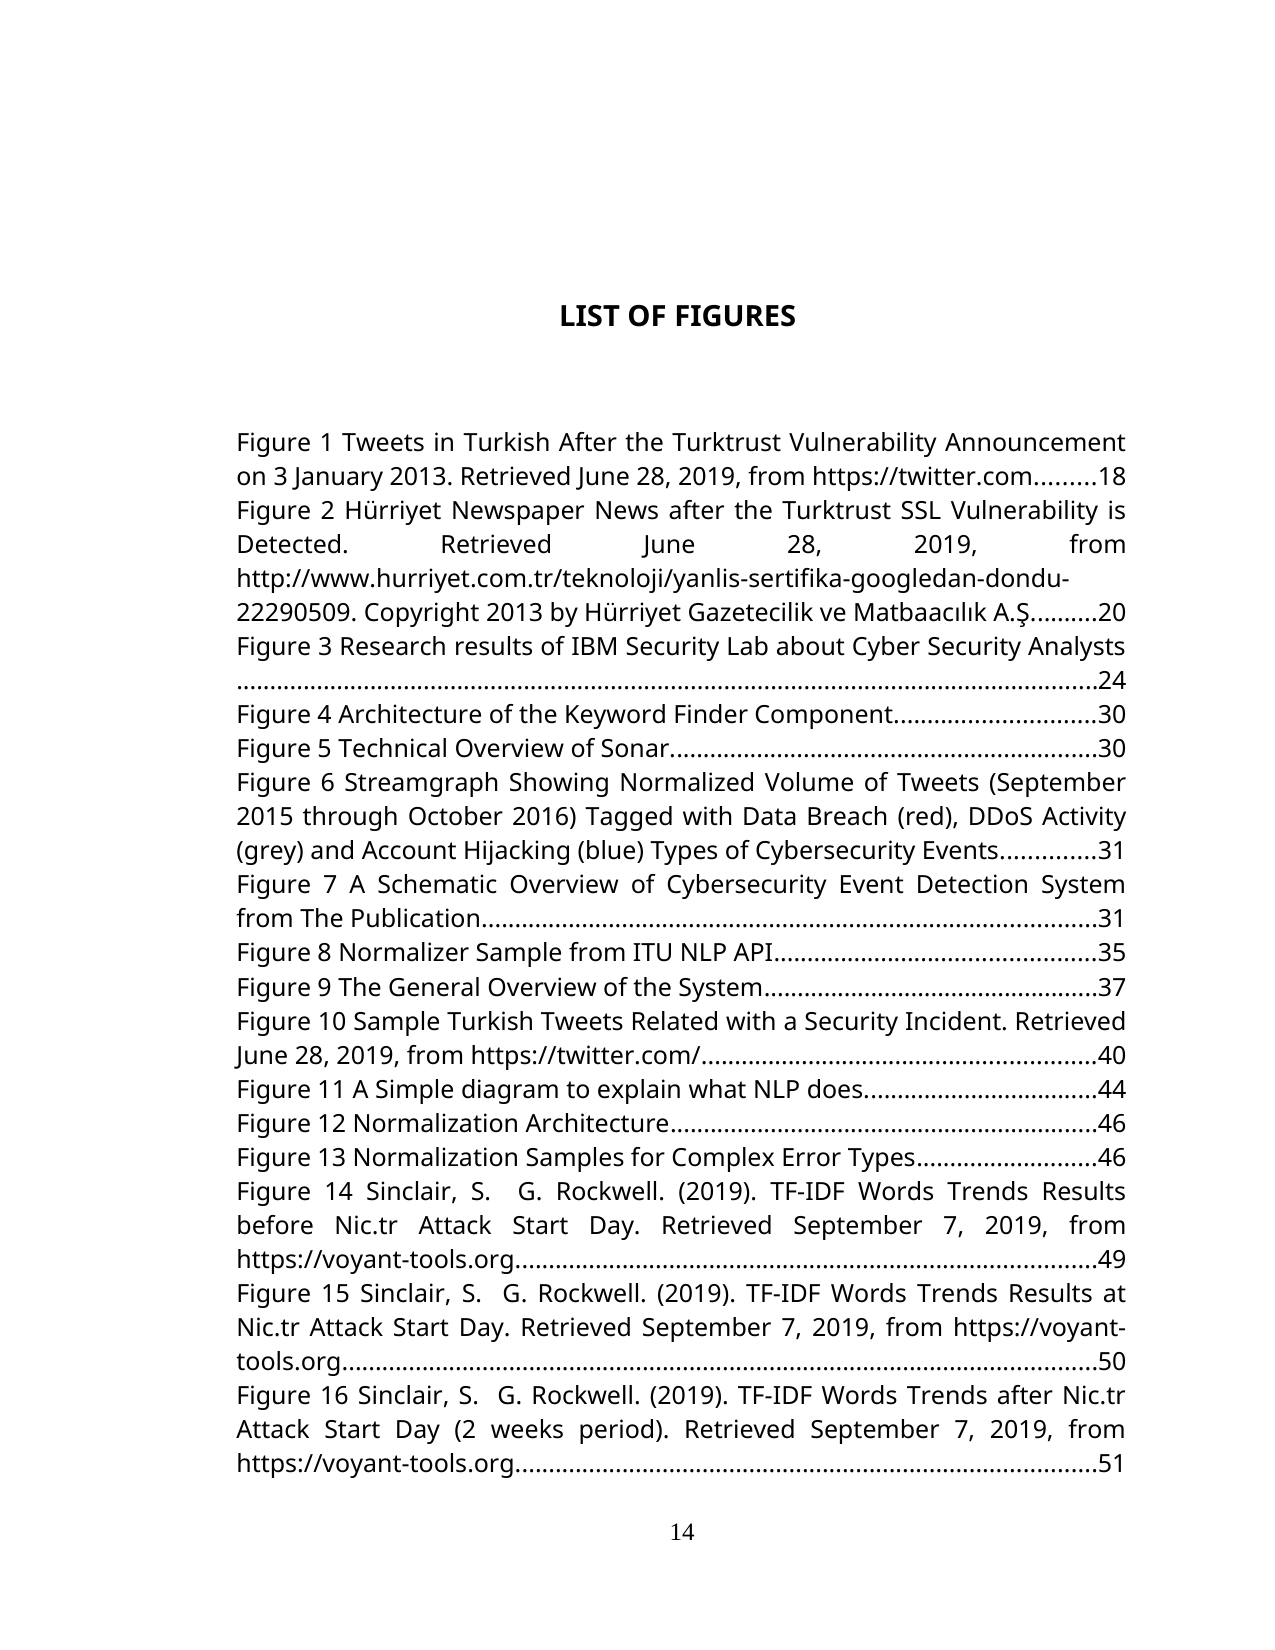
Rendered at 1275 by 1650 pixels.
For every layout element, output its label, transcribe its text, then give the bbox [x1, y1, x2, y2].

text Figure 13 Normalization Samples for Complex Error Types 46 [236, 1139, 1127, 1173]
text Figure 3 Research results of IBM Security Lab about Cyber Security Analysts 24 [236, 628, 1127, 697]
text Figure 5 Technical Overview of Sonar. 30 [236, 731, 1127, 765]
text Figure 9 The General Overview of the System 37 [236, 969, 1127, 1003]
text Figure 8 Normalizer Sample from ITU NLP API 35 [236, 935, 1127, 969]
subtitle LIST OF FIGURES [259, 295, 1097, 335]
text Figure 2 Hürriyet Newspaper News after the Turktrust SSL Vulnerability is Detected. Retrieved June 28, 2019, from http://www.hurriyet.com.tr/teknoloji/yanlis-sertifika-googledan-dondu-22290509. Copyright 2013 by Hürriyet Gazetecilik ve Matbaacılık A.Ş. 20 [236, 492, 1127, 628]
text Figure 7 A Schematic Overview of Cybersecurity Event Detection System from The Publication. 31 [236, 867, 1127, 935]
text Figure 12 Normalization Architecture 46 [236, 1105, 1127, 1139]
text Figure 6 Streamgraph Showing Normalized Volume of Tweets (September 2015 through October 2016) Tagged with Data Breach (red), DDoS Activity (grey) and Account Hijacking (blue) Types of Cybersecurity Events. 31 [236, 765, 1127, 867]
text Figure 14 Sinclair, S. G. Rockwell. (2019). TF-IDF Words Trends Results before Nic.tr Attack Start Day. Retrieved September 7, 2019, from https://voyant-tools.org. 49 [236, 1173, 1127, 1276]
text Figure 4 Architecture of the Keyword Finder Component. 30 [236, 697, 1127, 731]
text Figure 11 A Simple diagram to explain what NLP does. 44 [236, 1071, 1127, 1105]
text Figure 10 Sample Turkish Tweets Related with a Security Incident. Retrieved June 28, 2019, from https://twitter.com/. 40 [236, 1003, 1127, 1071]
text Figure 16 Sinclair, S. G. Rockwell. (2019). TF-IDF Words Trends after Nic.tr Attack Start Day (2 weeks period). Retrieved September 7, 2019, from https://voyant-tools.org. 51 [236, 1378, 1127, 1480]
text Figure 1 Tweets in Turkish After the Turktrust Vulnerability Announcement on 3 January 2013. Retrieved June 28, 2019, from https://twitter.com. 18 [236, 424, 1127, 492]
text Figure 15 Sinclair, S. G. Rockwell. (2019). TF-IDF Words Trends Results at Nic.tr Attack Start Day. Retrieved September 7, 2019, from https://voyant-tools.org. 50 [236, 1276, 1127, 1378]
